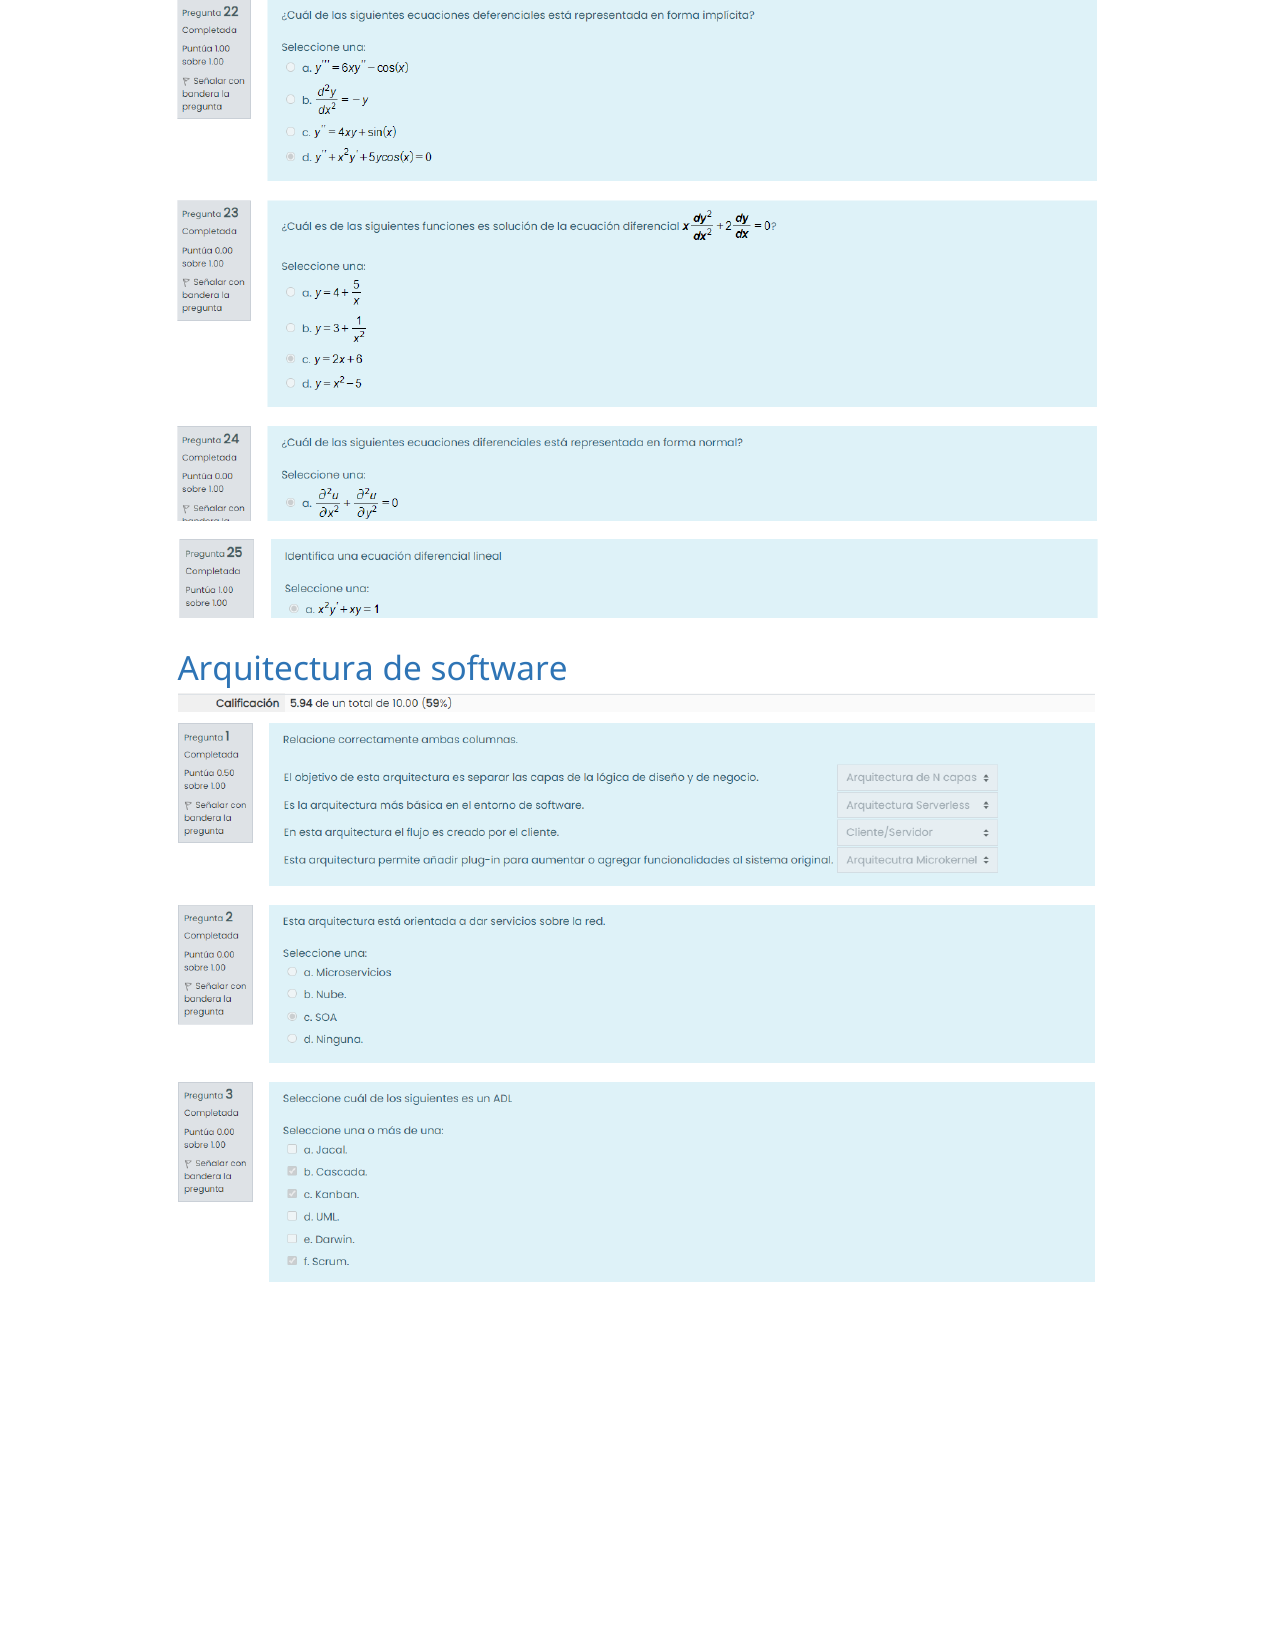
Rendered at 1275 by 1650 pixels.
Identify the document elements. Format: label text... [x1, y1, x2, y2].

picture [177, 539, 1098, 618]
picture [177, 693, 1098, 1282]
picture [177, 0, 1098, 521]
subtitle Arquitectura de software [177, 644, 1098, 690]
